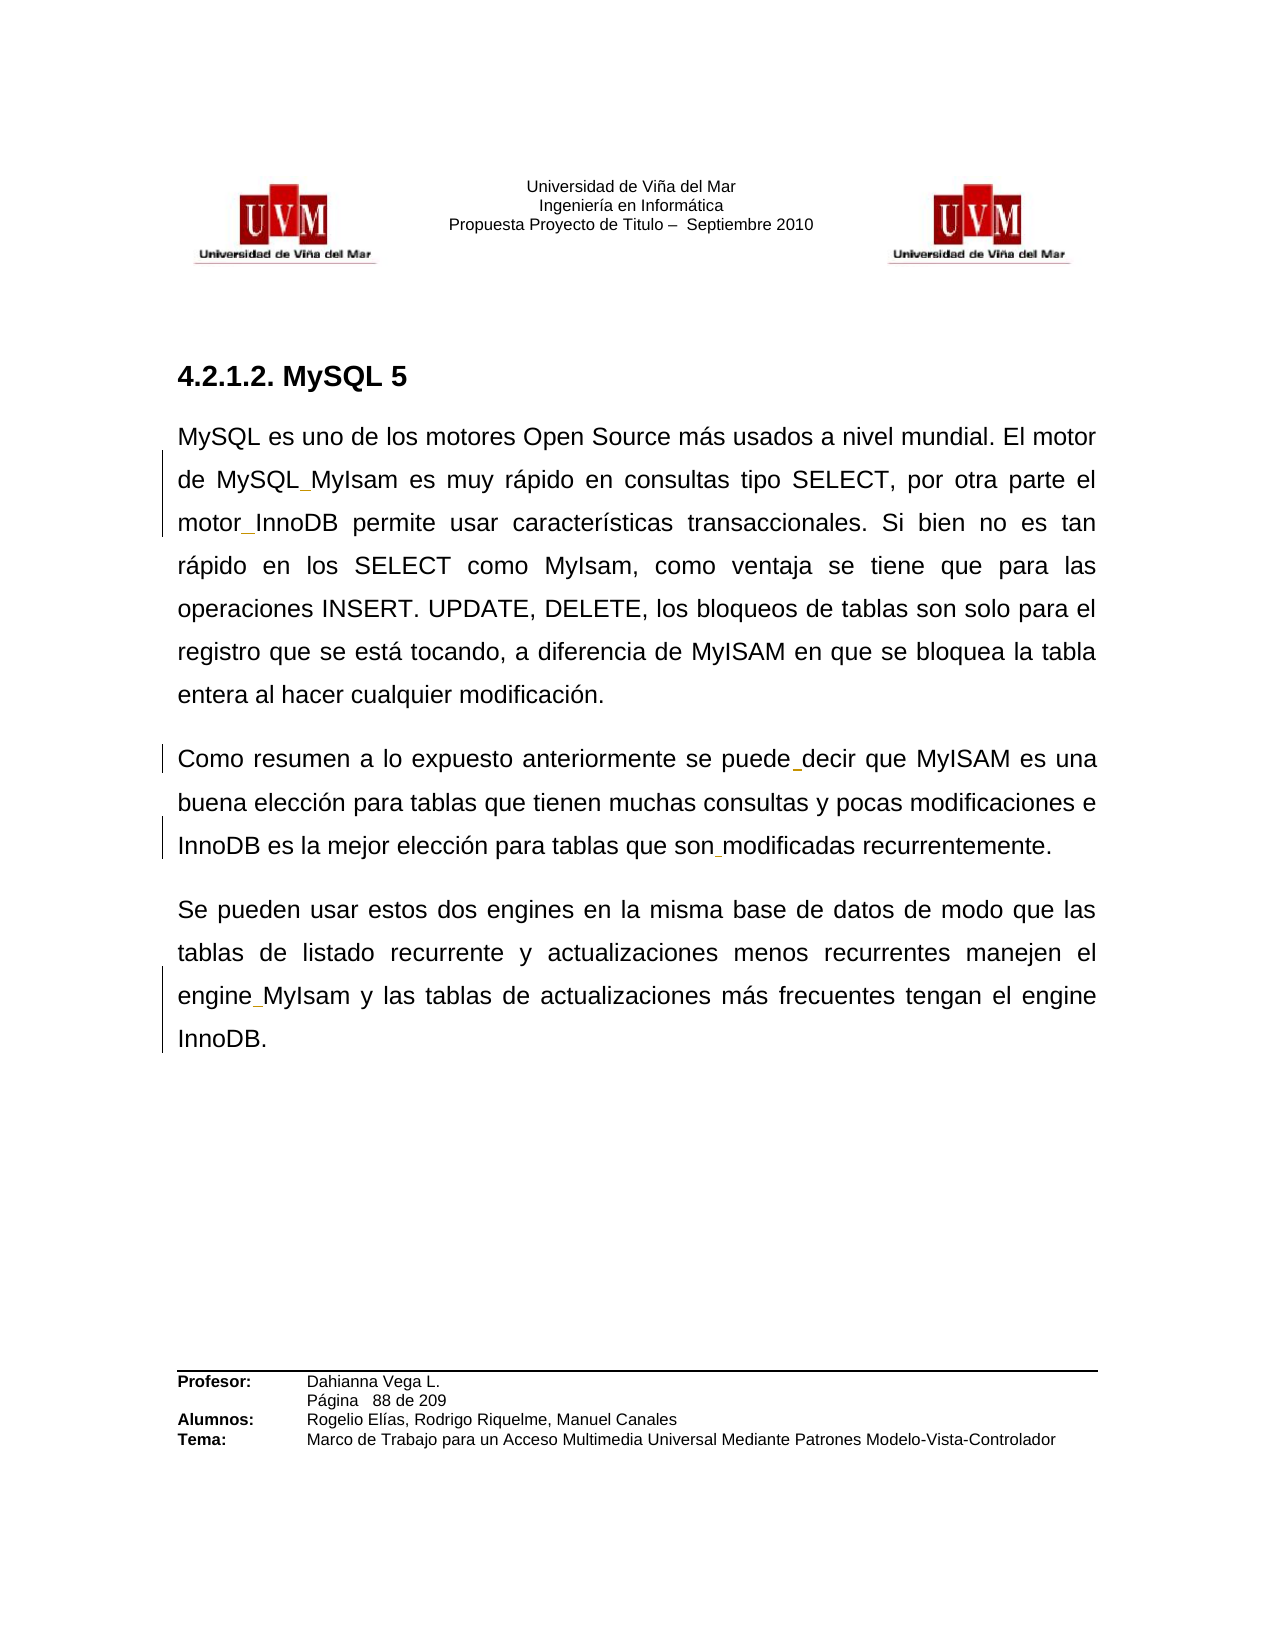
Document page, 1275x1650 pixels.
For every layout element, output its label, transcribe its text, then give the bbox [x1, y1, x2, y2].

text MySQL es uno de los motores Open Source más usados a nivel mundial. El motor de MySQLMyIsam es muy rápido en consultas tipo SELECT, por otra parte el motorInnoDB permite usar características transaccionales. Si bien no es tan rápido en los SELECT como MyIsam, como ventaja se tiene que para las operaciones INSERT. UPDATE, DELETE, los bloqueos de tablas son solo para el registro que se está tocando, a diferencia de MyISAM en que se bloquea la tabla entera al hacer cualquier modificación. [177, 422, 1098, 709]
text Se pueden usar estos dos engines en la misma base de datos de modo que las tablas de listado recurrente y actualizaciones menos recurrentes manejen el engineMyIsam y las tablas de actualizaciones más frecuentes tengan el engineInnoDB. [177, 894, 1098, 1053]
picture [177, 176, 390, 267]
subtitle 4.2.1.2. MySQL 5 [177, 359, 1098, 392]
picture [871, 176, 1084, 267]
text Como resumen a lo expuesto anteriormente se puededecir que MyISAM es una buena elección para tablas que tienen muchas consultas y pocas modificaciones e InnoDB es la mejor elección para tablas que sonmodificadas recurrentemente. [177, 744, 1098, 859]
